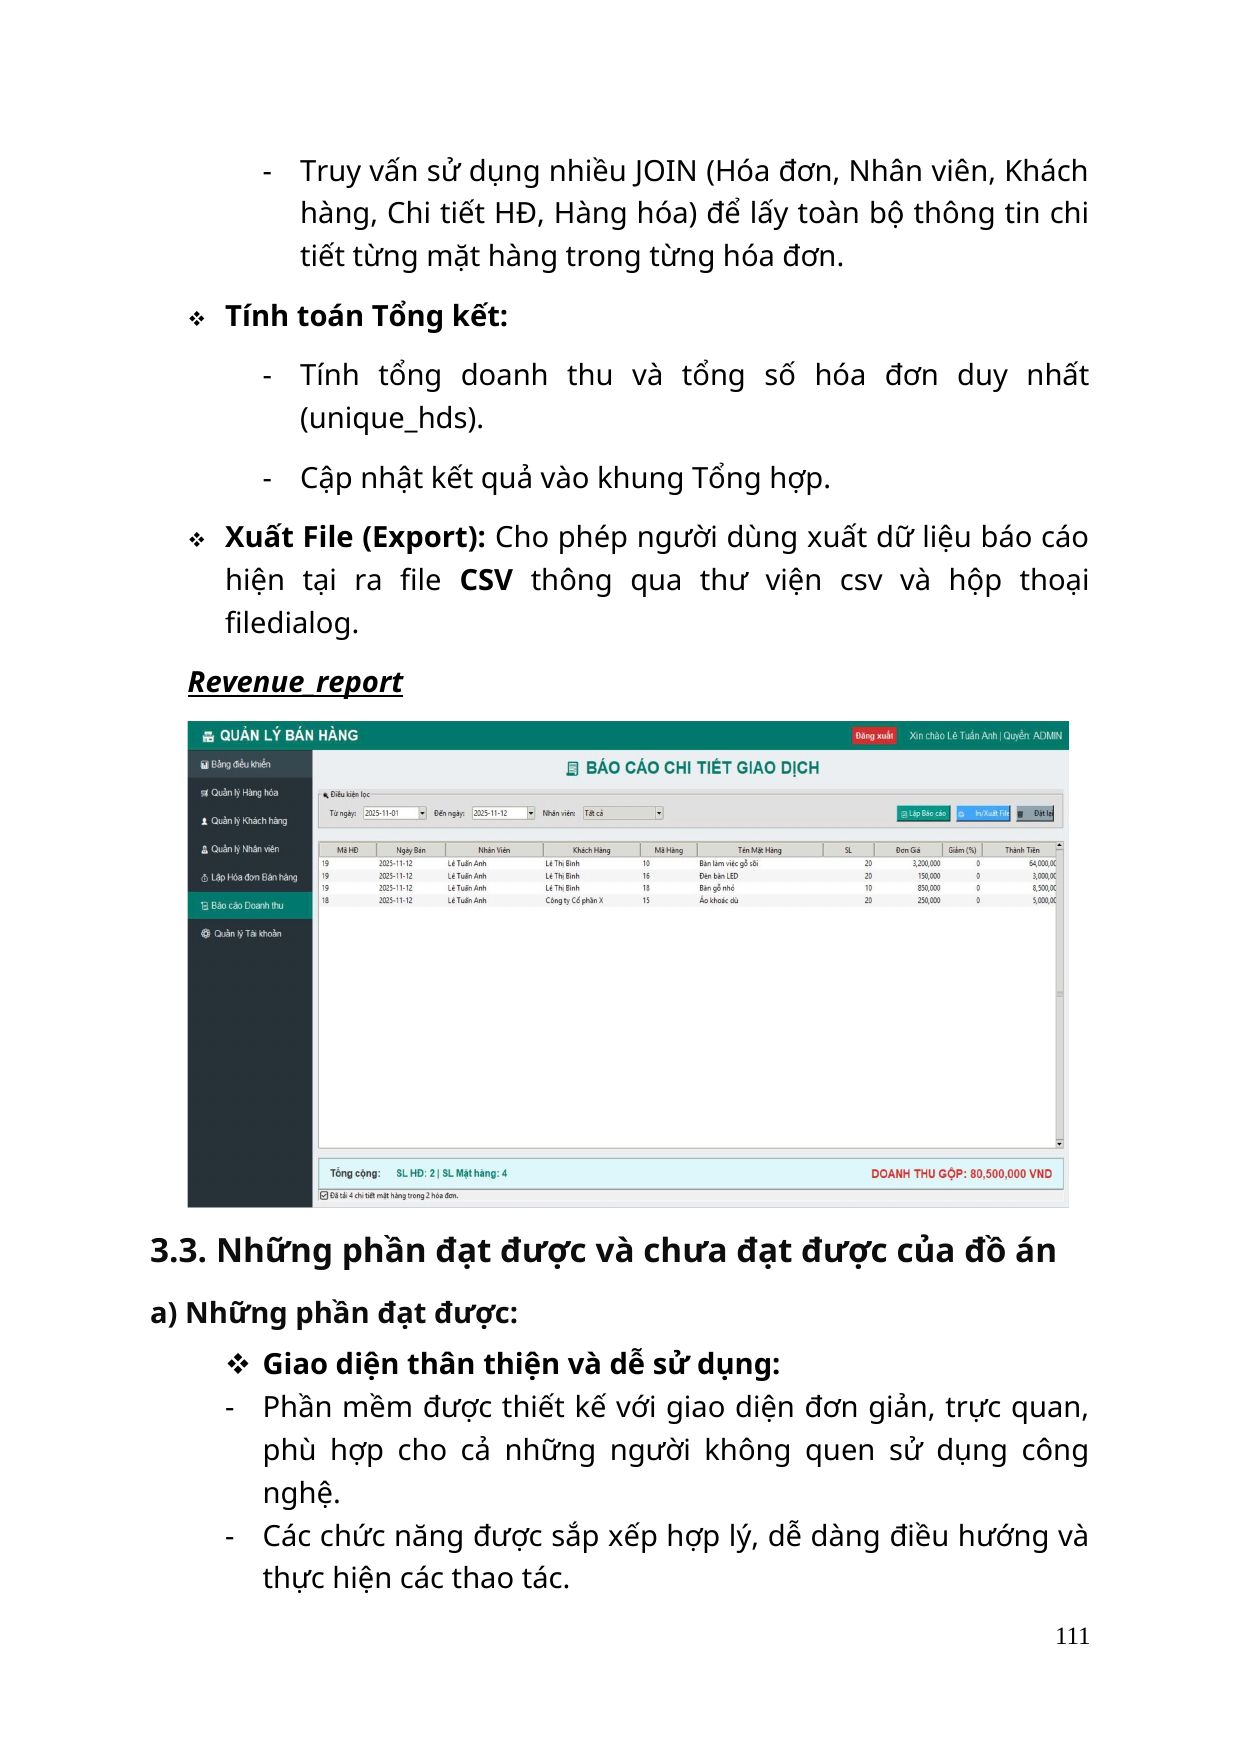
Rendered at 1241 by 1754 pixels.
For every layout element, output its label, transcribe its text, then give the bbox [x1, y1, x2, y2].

list Tính toán Tổng kết: [187, 295, 1090, 335]
subtitle a) Những phần đạt được: [150, 1292, 1090, 1332]
list Phần mềm được thiết kế với giao diện đơn giản, trực quan, phù hợp cho cả những người không quen sử dụng công nghệ. [225, 1386, 1090, 1512]
list Các chức năng được sắp xếp hợp lý, dễ dàng điều hướng và thực hiện các thao tác. [225, 1515, 1090, 1597]
list Tính tổng doanh thu và tổng số hóa đơn duy nhất (unique_hds). [262, 354, 1090, 437]
list Giao diện thân thiện và dễ sử dụng: [225, 1344, 1090, 1383]
picture [187, 721, 1069, 1208]
list Cập nhật kết quả vào khung Tổng hợp. [262, 457, 1090, 497]
subtitle 3.3. Những phần đạt được và chưa đạt được của đồ án [150, 1227, 1090, 1272]
text Revenue_report [187, 661, 1090, 701]
list Truy vấn sử dụng nhiều JOIN (Hóa đơn, Nhân viên, Khách hàng, Chi tiết HĐ, Hàng hóa) để lấy toàn bộ thông tin chi tiết từng mặt hàng trong từng hóa đơn. [262, 150, 1090, 275]
list Xuất File (Export): Cho phép người dùng xuất dữ liệu báo cáo hiện tại ra file CSV thông qua thư viện csv và hộp thoại filedialog. [187, 516, 1090, 642]
